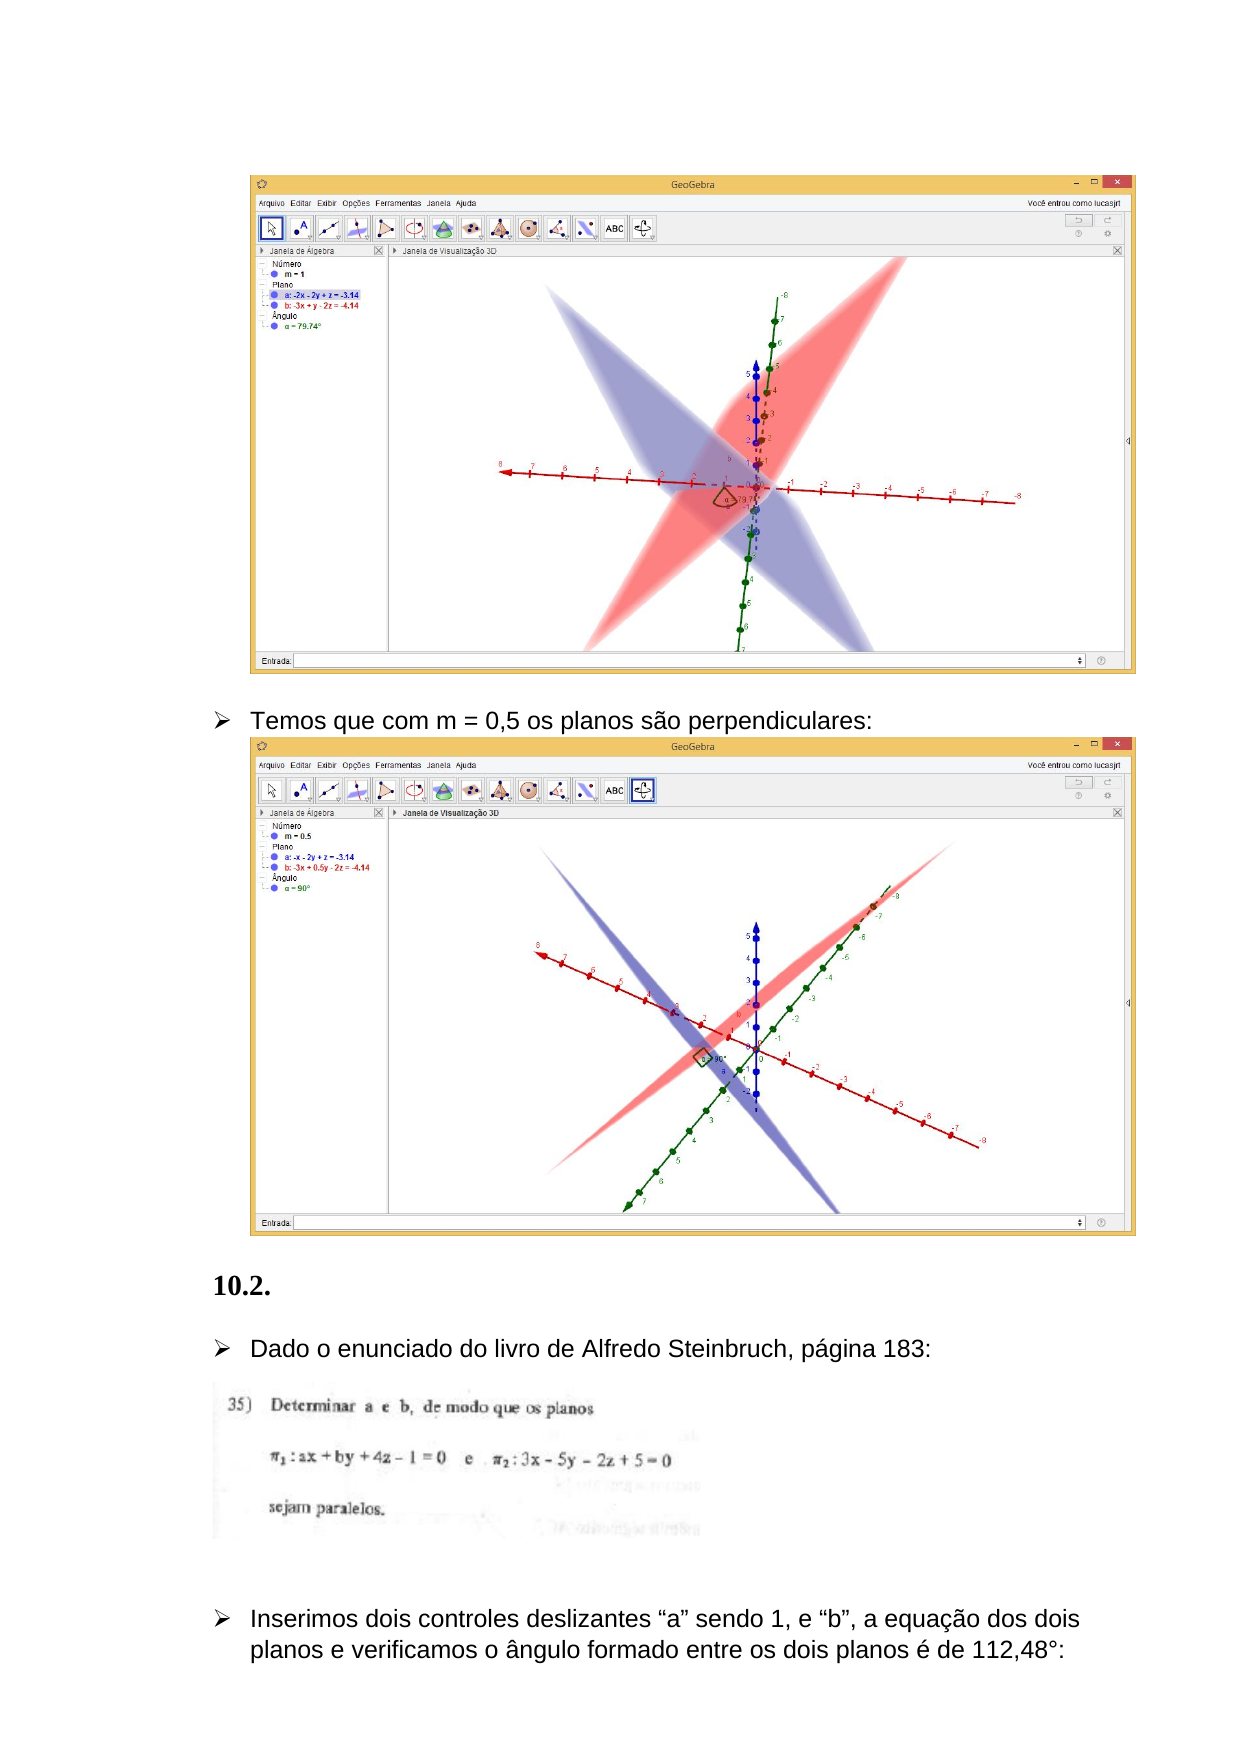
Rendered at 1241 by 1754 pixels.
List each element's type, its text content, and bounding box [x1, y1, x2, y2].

picture [250, 737, 1136, 1236]
list Dado o enunciado do livro de Alfredo Steinbruch, página 183: [212, 1334, 1148, 1363]
list Temos que com m = 0,5 os planos são perpendiculares: [212, 706, 1148, 735]
picture [212, 1382, 700, 1539]
picture [250, 175, 1136, 674]
list Inserimos dois controles deslizantes “a” sendo 1, e “b”, a equação dos dois planos e verificamos o ângulo formado entre os dois planos é de 112,48°: [212, 1604, 1148, 1664]
